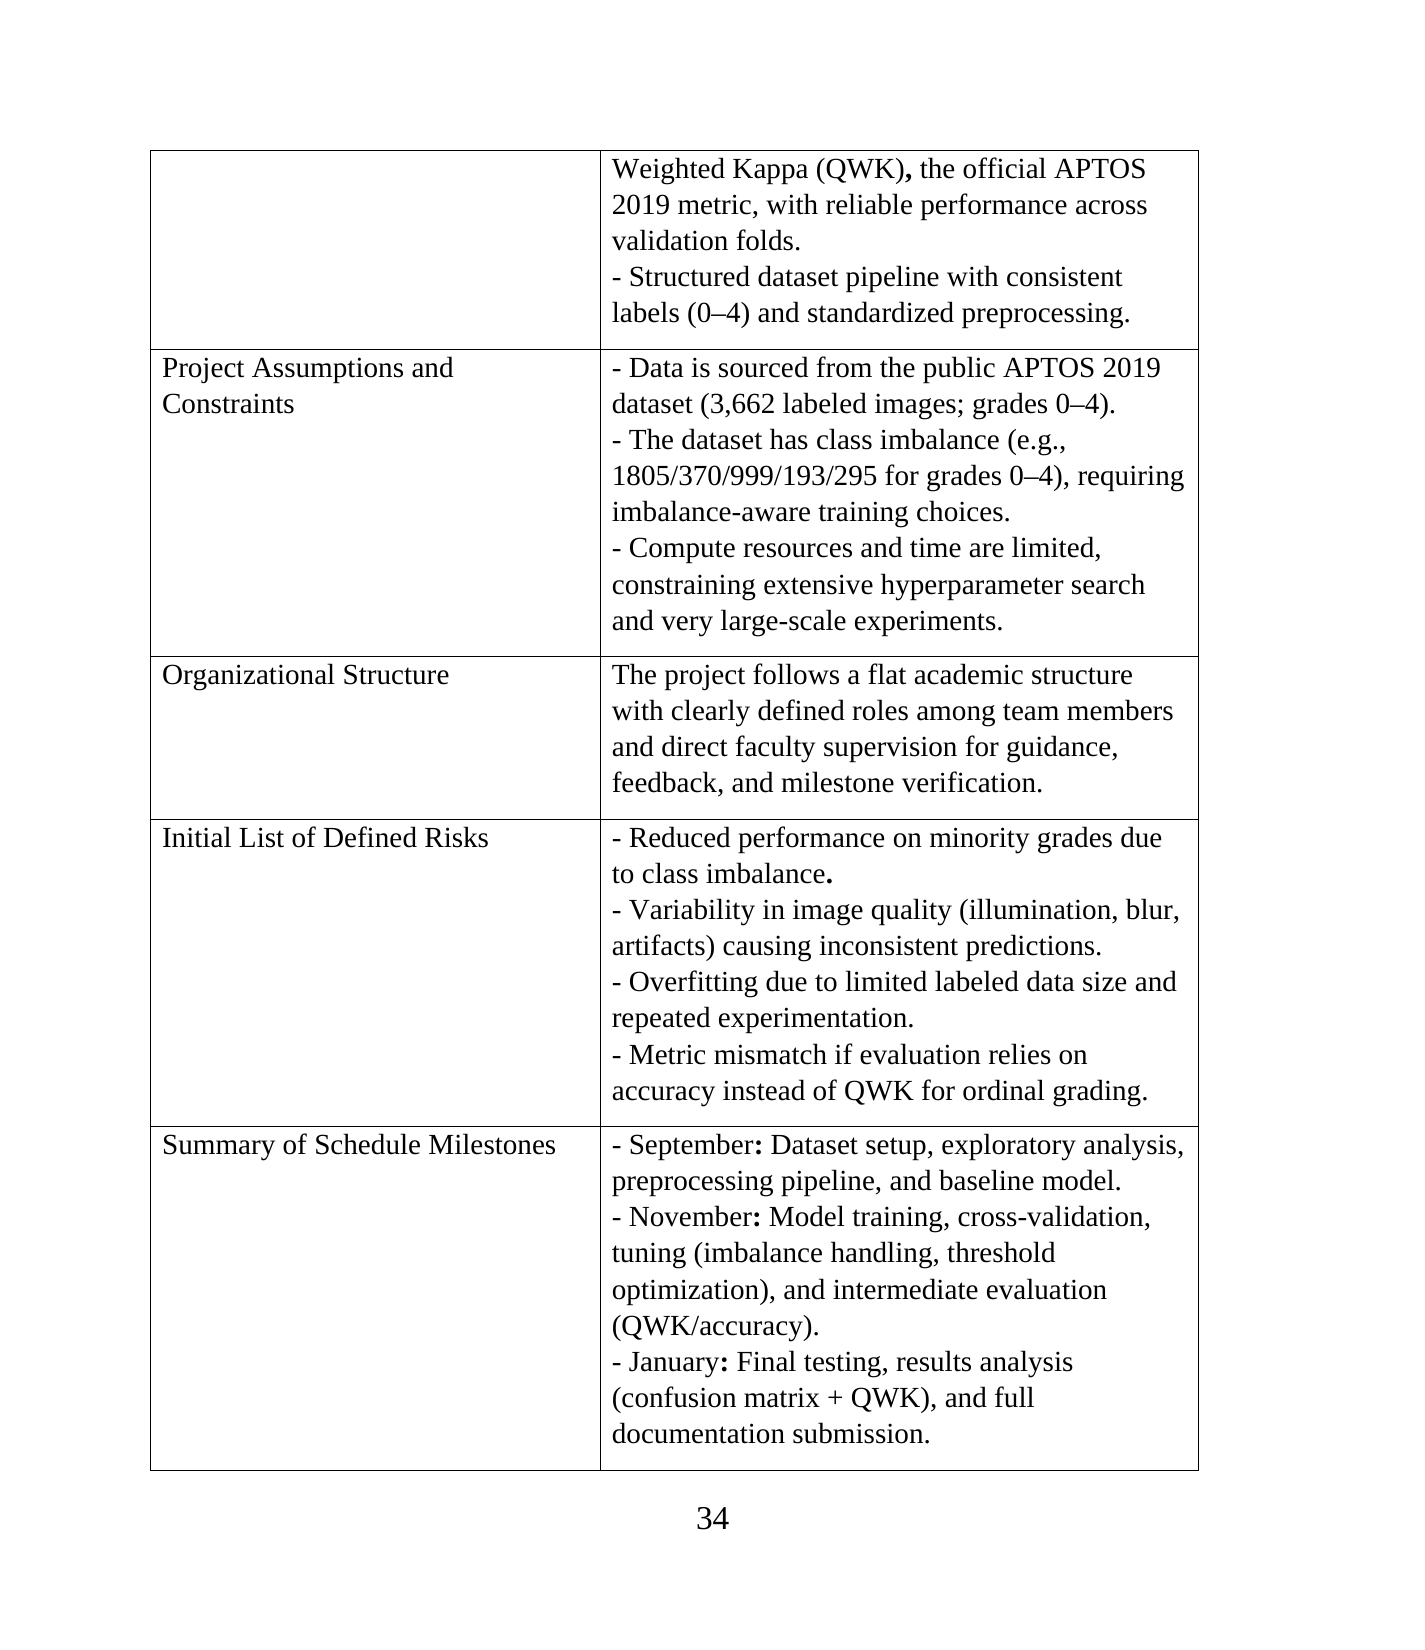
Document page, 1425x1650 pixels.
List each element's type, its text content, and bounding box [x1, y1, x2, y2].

table_cell Organizational Structure [151, 657, 600, 819]
table_cell - Reduced performance on minority grades due to class imbalance. - Variability in image quality (illumination, blur, artifacts) causing inconsistent predictions. - Overfitting due to limited labeled data size and repeated experimentation. - Metric mismatch if evaluation relies on accuracy instead of QWK for ordinal grading. [601, 820, 1198, 1126]
table_cell Summary of Schedule Milestones [151, 1127, 600, 1469]
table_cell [151, 151, 600, 349]
table_cell The project follows a flat academic structure with clearly defined roles among team members and direct faculty supervision for guidance, feedback, and milestone verification. [601, 657, 1198, 819]
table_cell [601, 151, 1198, 349]
table_cell Project Assumptions and Constraints [151, 350, 600, 656]
table_cell - September: Dataset setup, exploratory analysis, preprocessing pipeline, and baseline model. - November: Model training, cross-validation, tuning (imbalance handling, threshold optimization), and intermediate evaluation (QWK/accuracy). - January: Final testing, results analysis (confusion matrix + QWK), and full documentation submission. [601, 1127, 1198, 1469]
table_cell Initial List of Defined Risks [151, 820, 600, 1126]
table_cell - Data is sourced from the public APTOS 2019 dataset (3,662 labeled images; grades 0–4). - The dataset has class imbalance (e.g., 1805/370/999/193/295 for grades 0–4), requiring imbalance-aware training choices. - Compute resources and time are limited, constraining extensive hyperparameter search and very large-scale experiments. [601, 350, 1198, 656]
